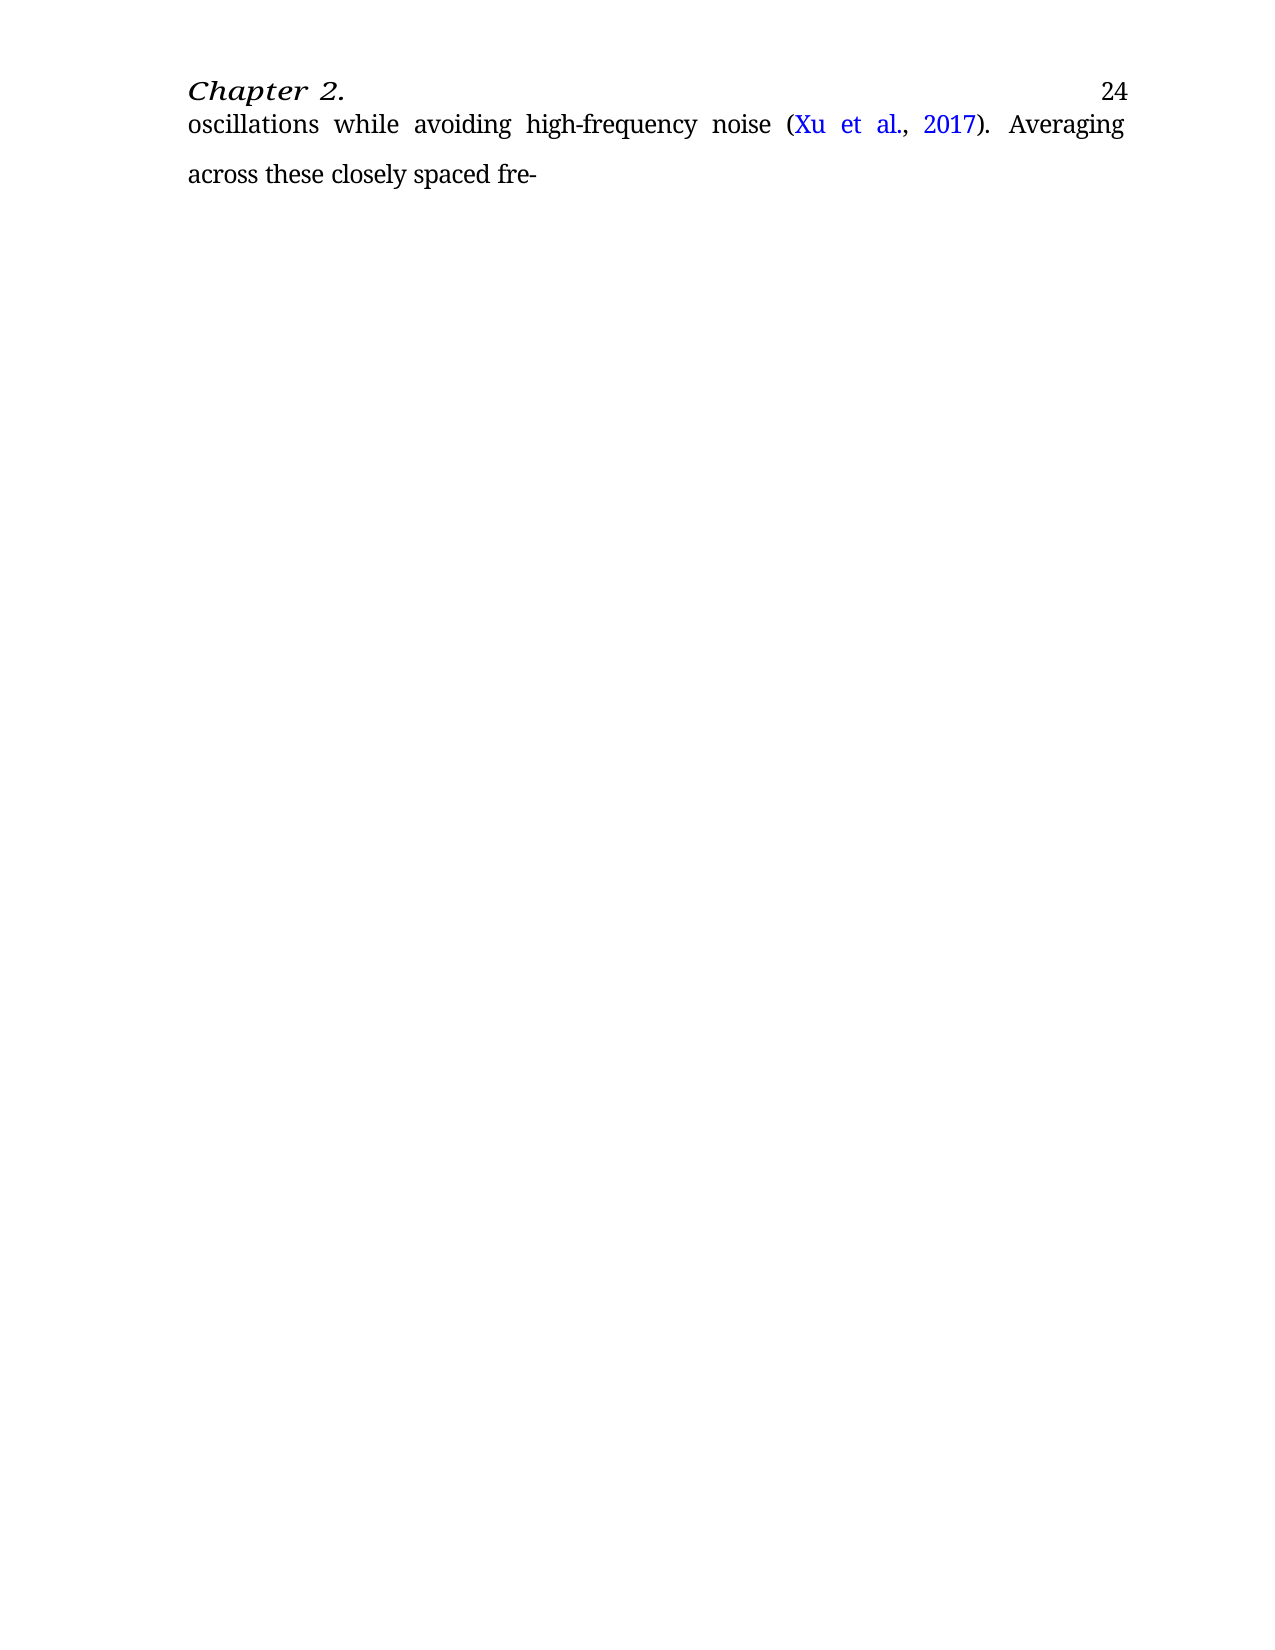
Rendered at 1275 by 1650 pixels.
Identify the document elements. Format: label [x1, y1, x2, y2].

text [187, 106, 1126, 190]
